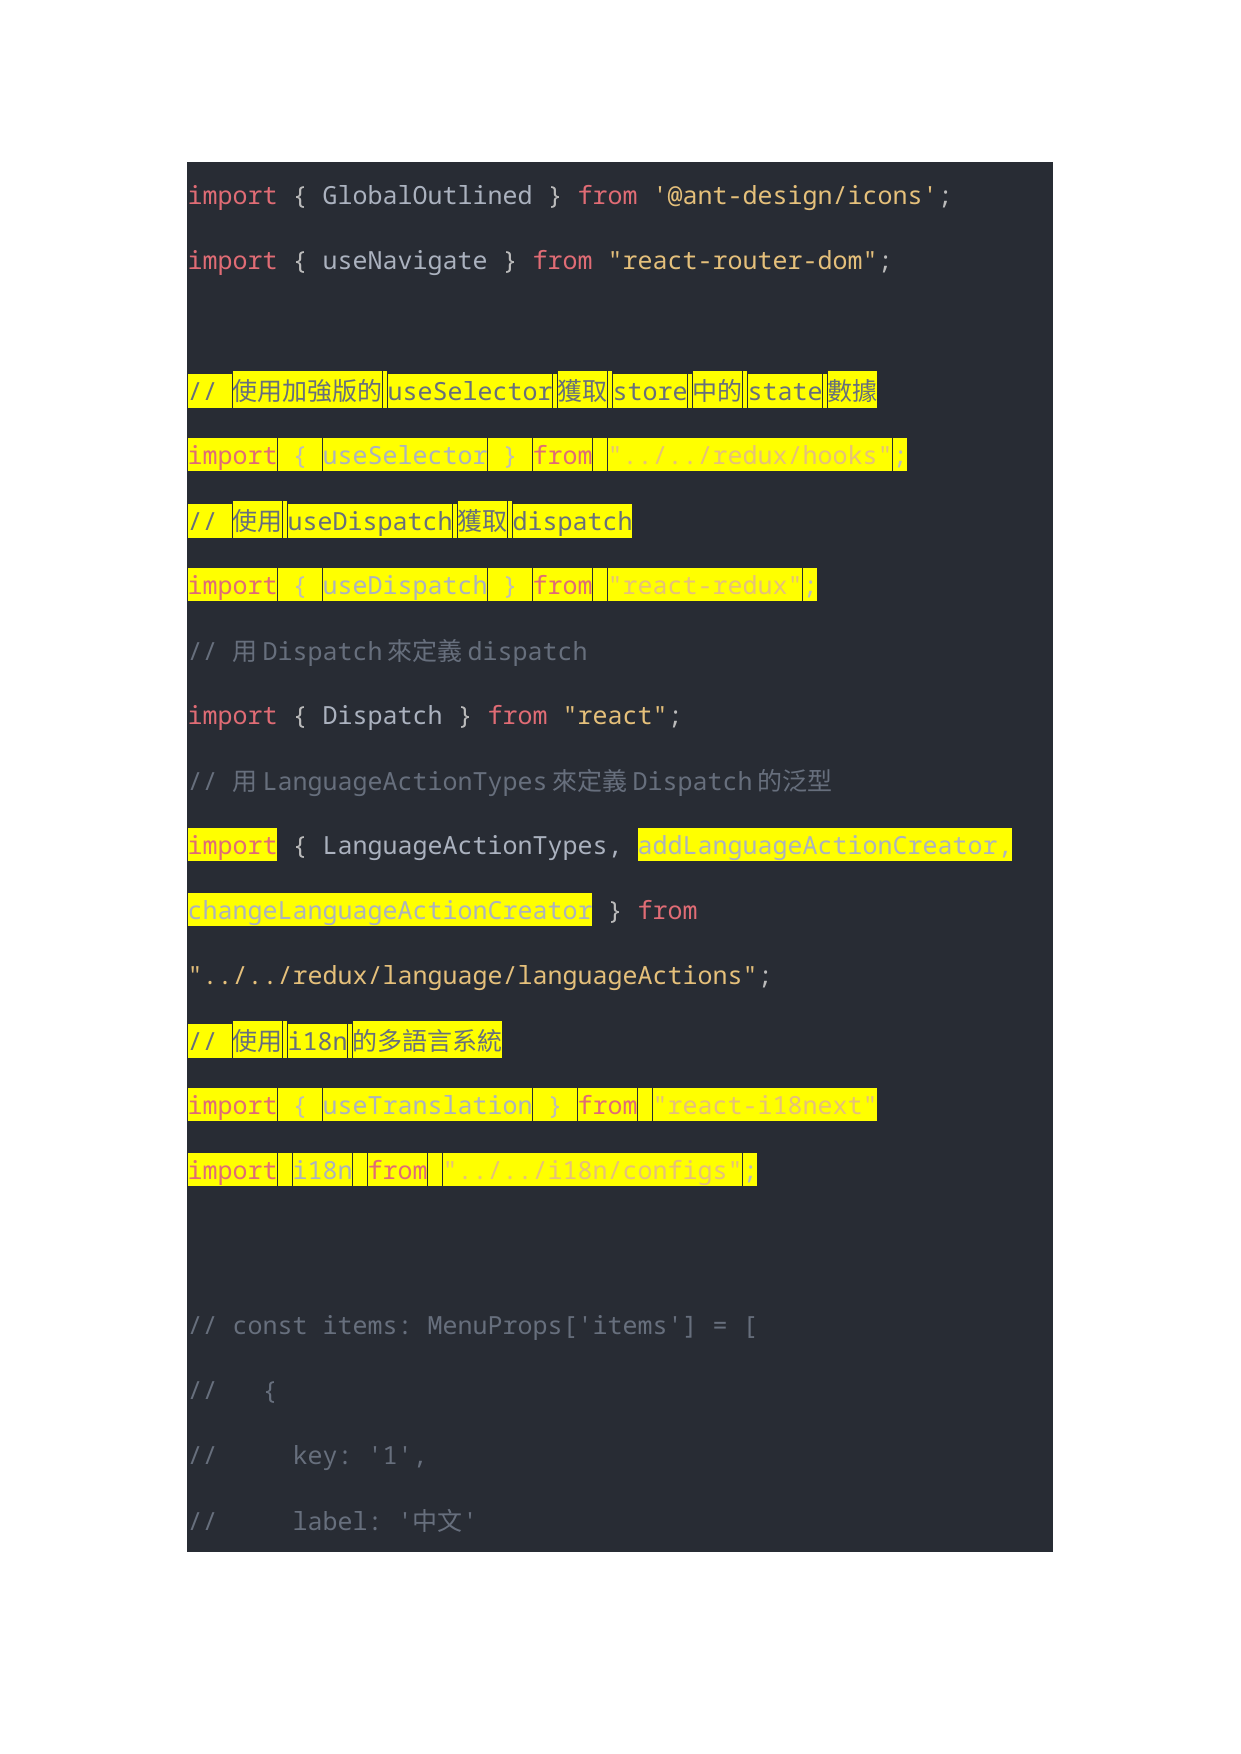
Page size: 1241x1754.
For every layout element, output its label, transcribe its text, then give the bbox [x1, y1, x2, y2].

text import { Dispatch } from "react"; [187, 682, 1053, 747]
text import { useSelector } from "../../redux/hooks"; [187, 422, 1053, 487]
text import { LanguageActionTypes, addLanguageActionCreator, changeLanguageActionCreator } from "../../redux/language/languageActions"; [187, 812, 1053, 1007]
text // 使用useDispatch獲取dispatch [187, 487, 1053, 552]
text // key: '1', [187, 1422, 1053, 1487]
text // { [187, 1357, 1053, 1422]
text // 使用加強版的useSelector獲取store中的state數據 [187, 357, 1053, 422]
text import { useDispatch } from "react-redux"; [187, 552, 1053, 617]
text // 使用i18n的多語言系統 [187, 1007, 1053, 1072]
text import { useTranslation } from "react-i18next" [187, 1072, 1053, 1137]
text // 用Dispatch來定義dispatch [187, 617, 1053, 682]
text import { useNavigate } from "react-router-dom"; [187, 227, 1053, 292]
text // 用LanguageActionTypes來定義Dispatch的泛型 [187, 747, 1053, 812]
text // label: '中文' [187, 1487, 1053, 1552]
text // const items: MenuProps['items'] = [ [187, 1292, 1053, 1357]
text import i18n from "../../i18n/configs"; [187, 1137, 1053, 1202]
text import { GlobalOutlined } from '@ant-design/icons'; [187, 162, 1053, 227]
